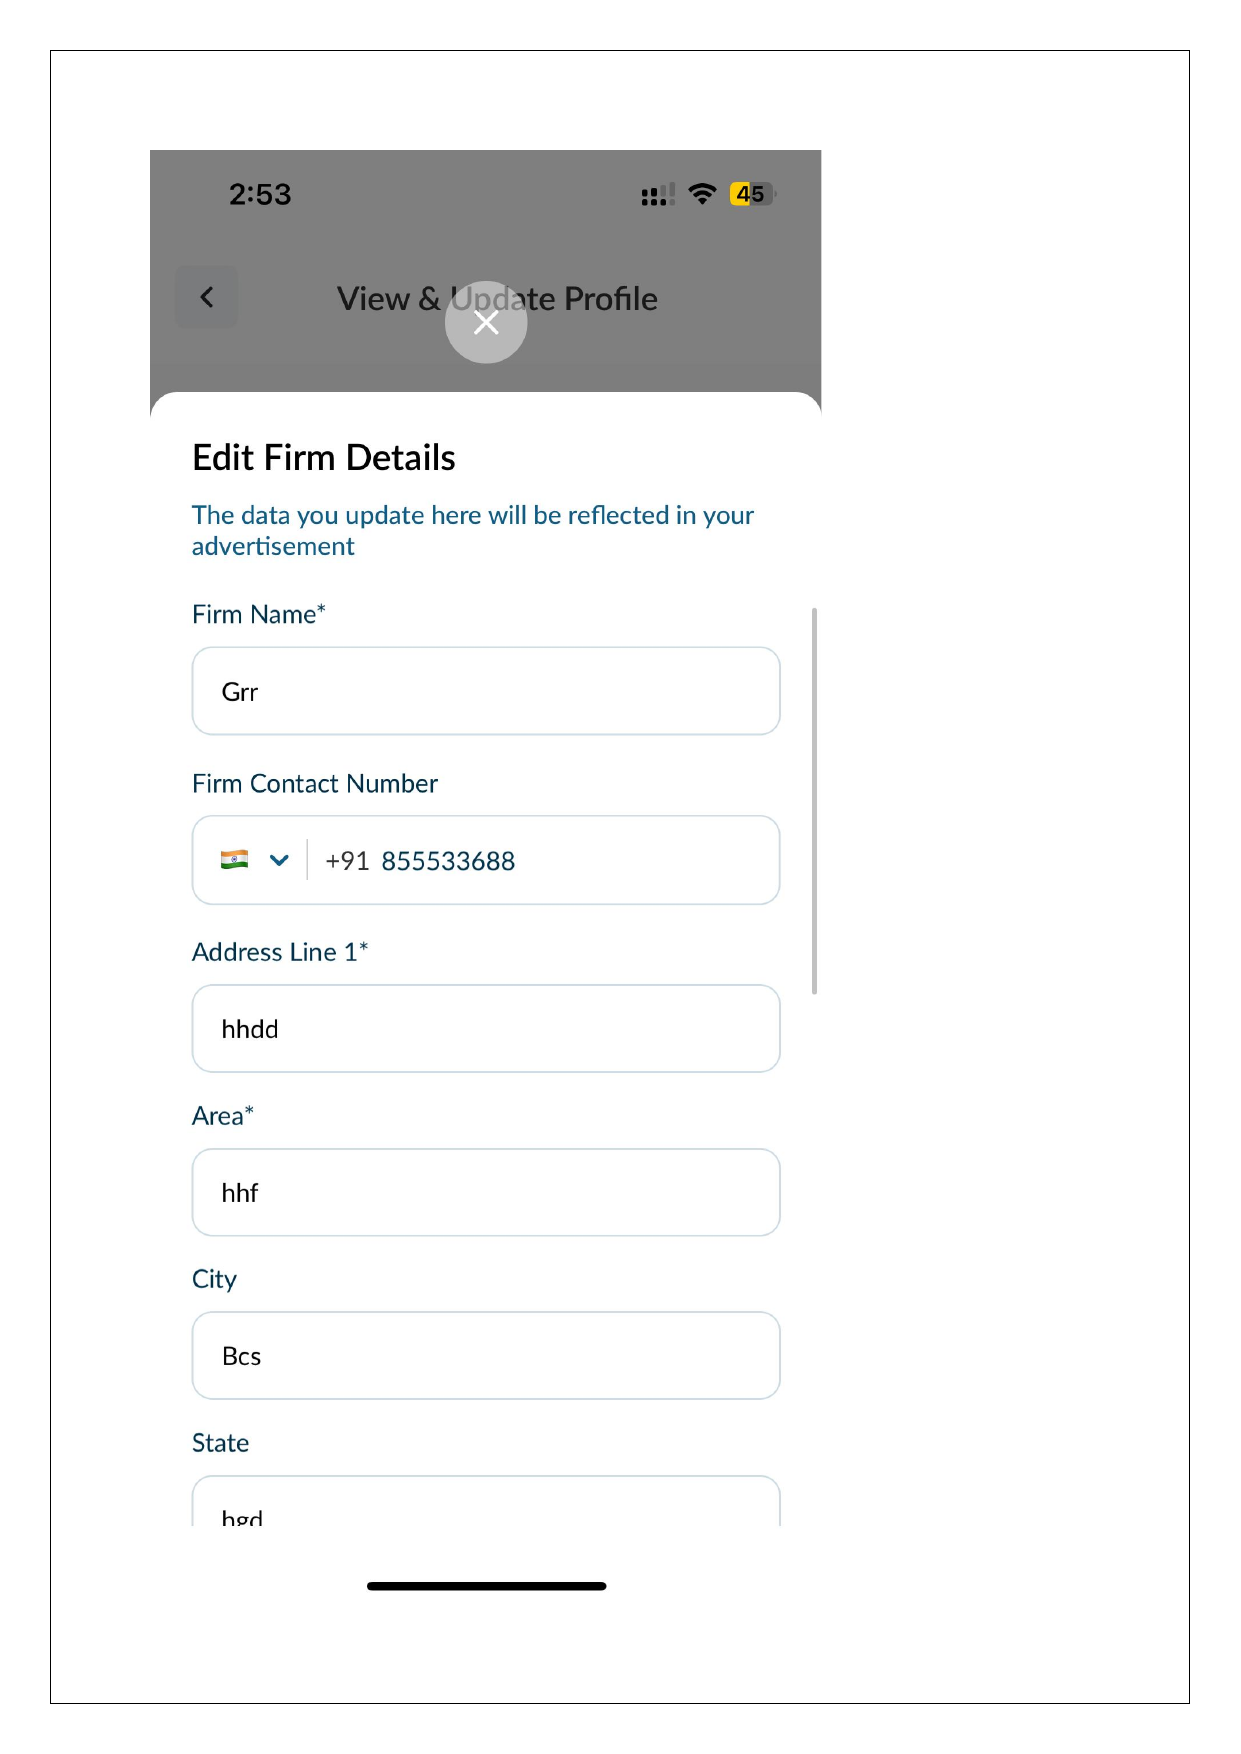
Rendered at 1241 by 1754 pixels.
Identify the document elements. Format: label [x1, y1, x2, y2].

picture [150, 150, 822, 1604]
